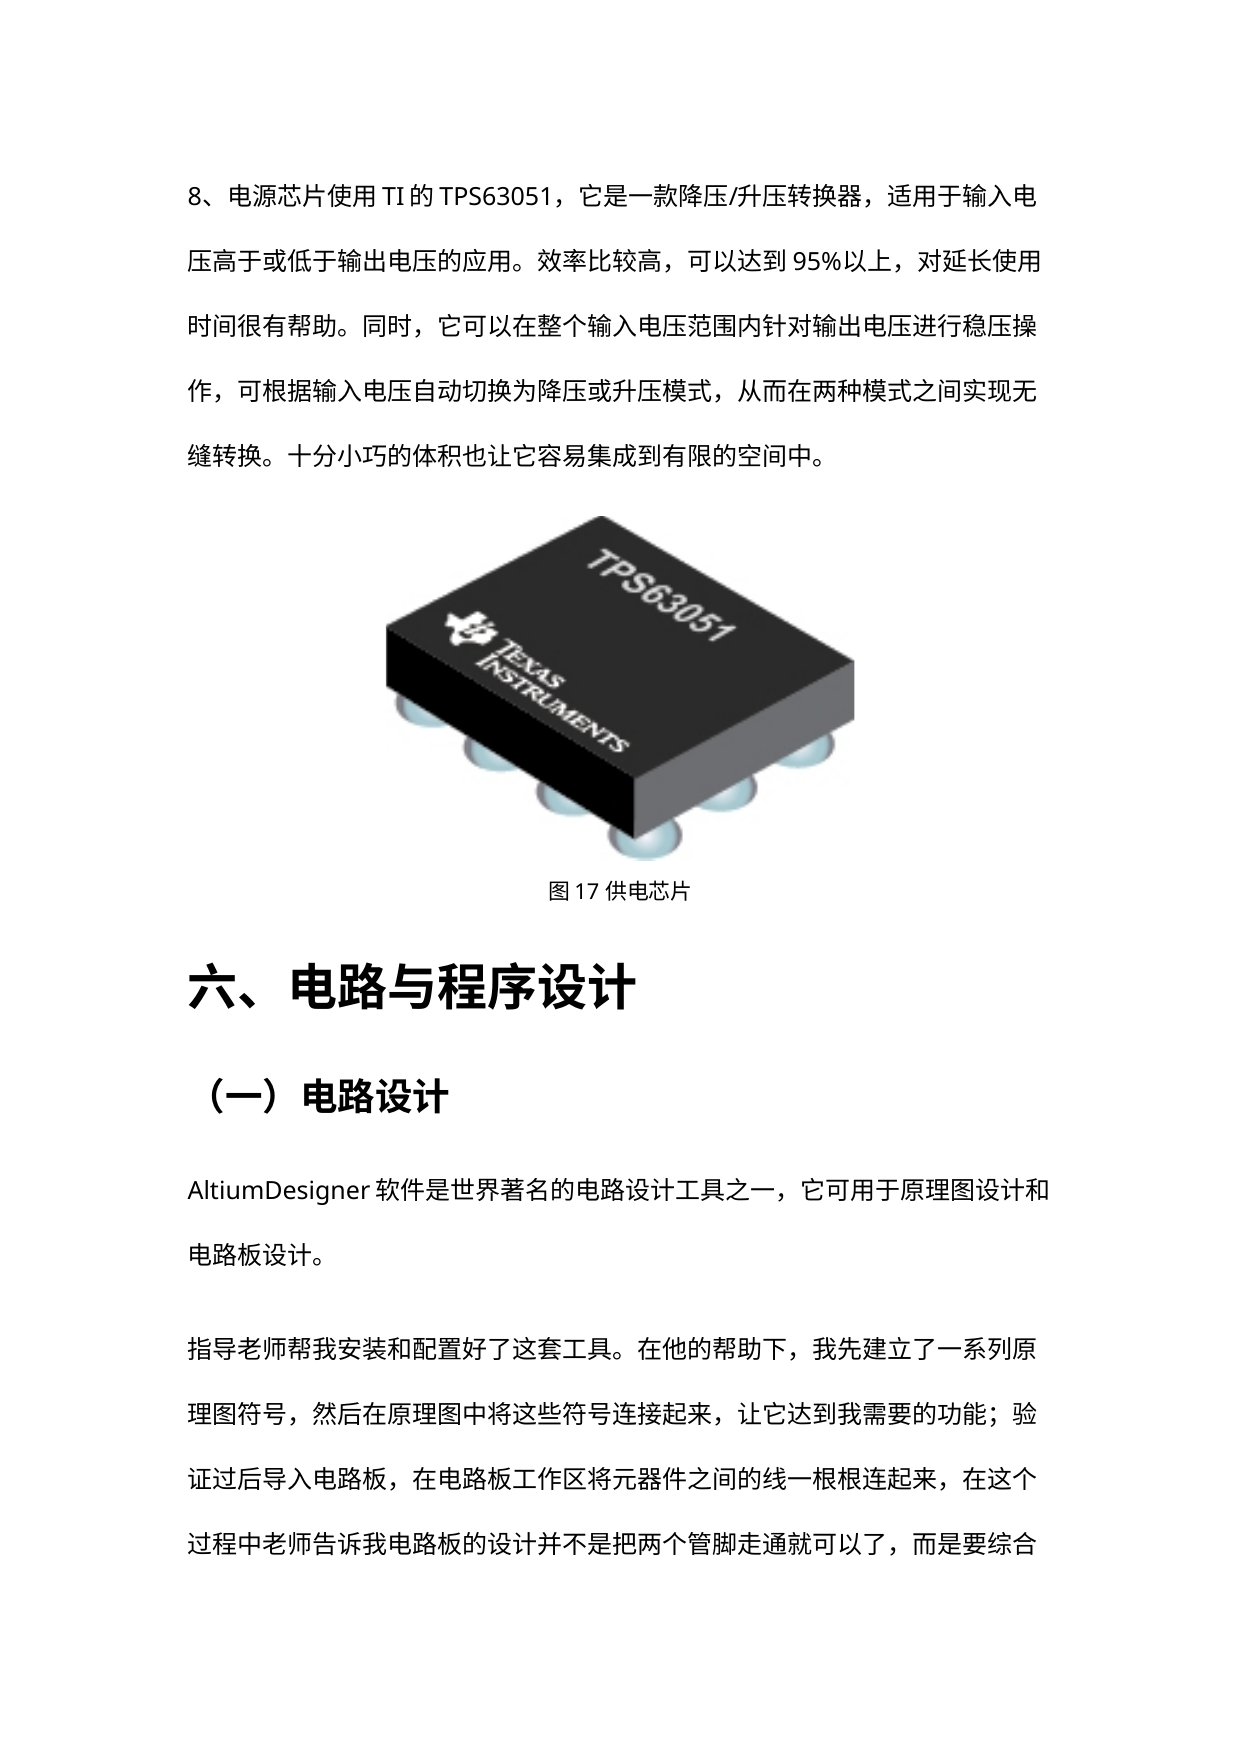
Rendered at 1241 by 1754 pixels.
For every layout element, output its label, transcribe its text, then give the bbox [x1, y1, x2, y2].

text 8、电源芯片使用TI的TPS63051，它是一款降压/升压转换器，适用于输入电压高于或低于输出电压的应用。效率比较高，可以达到95%以上，对延长使用时间很有帮助。同时，它可以在整个输入电压范围内针对输出电压进行稳压操作，可根据输入电压自动切换为降压或升压模式，从而在两种模式之间实现无缝转换。十分小巧的体积也让它容易集成到有限的空间中。 [187, 162, 1053, 487]
picture [385, 516, 855, 861]
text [187, 1315, 1053, 1575]
text AltiumDesigner软件是世界著名的电路设计工具之一，它可用于原理图设计和电路板设计。 [187, 1156, 1053, 1286]
subtitle （一）电路设计 [187, 1062, 1053, 1127]
text 图17 供电芯片 [187, 874, 1053, 906]
subtitle 六、电路与程序设计 [187, 935, 1053, 1033]
